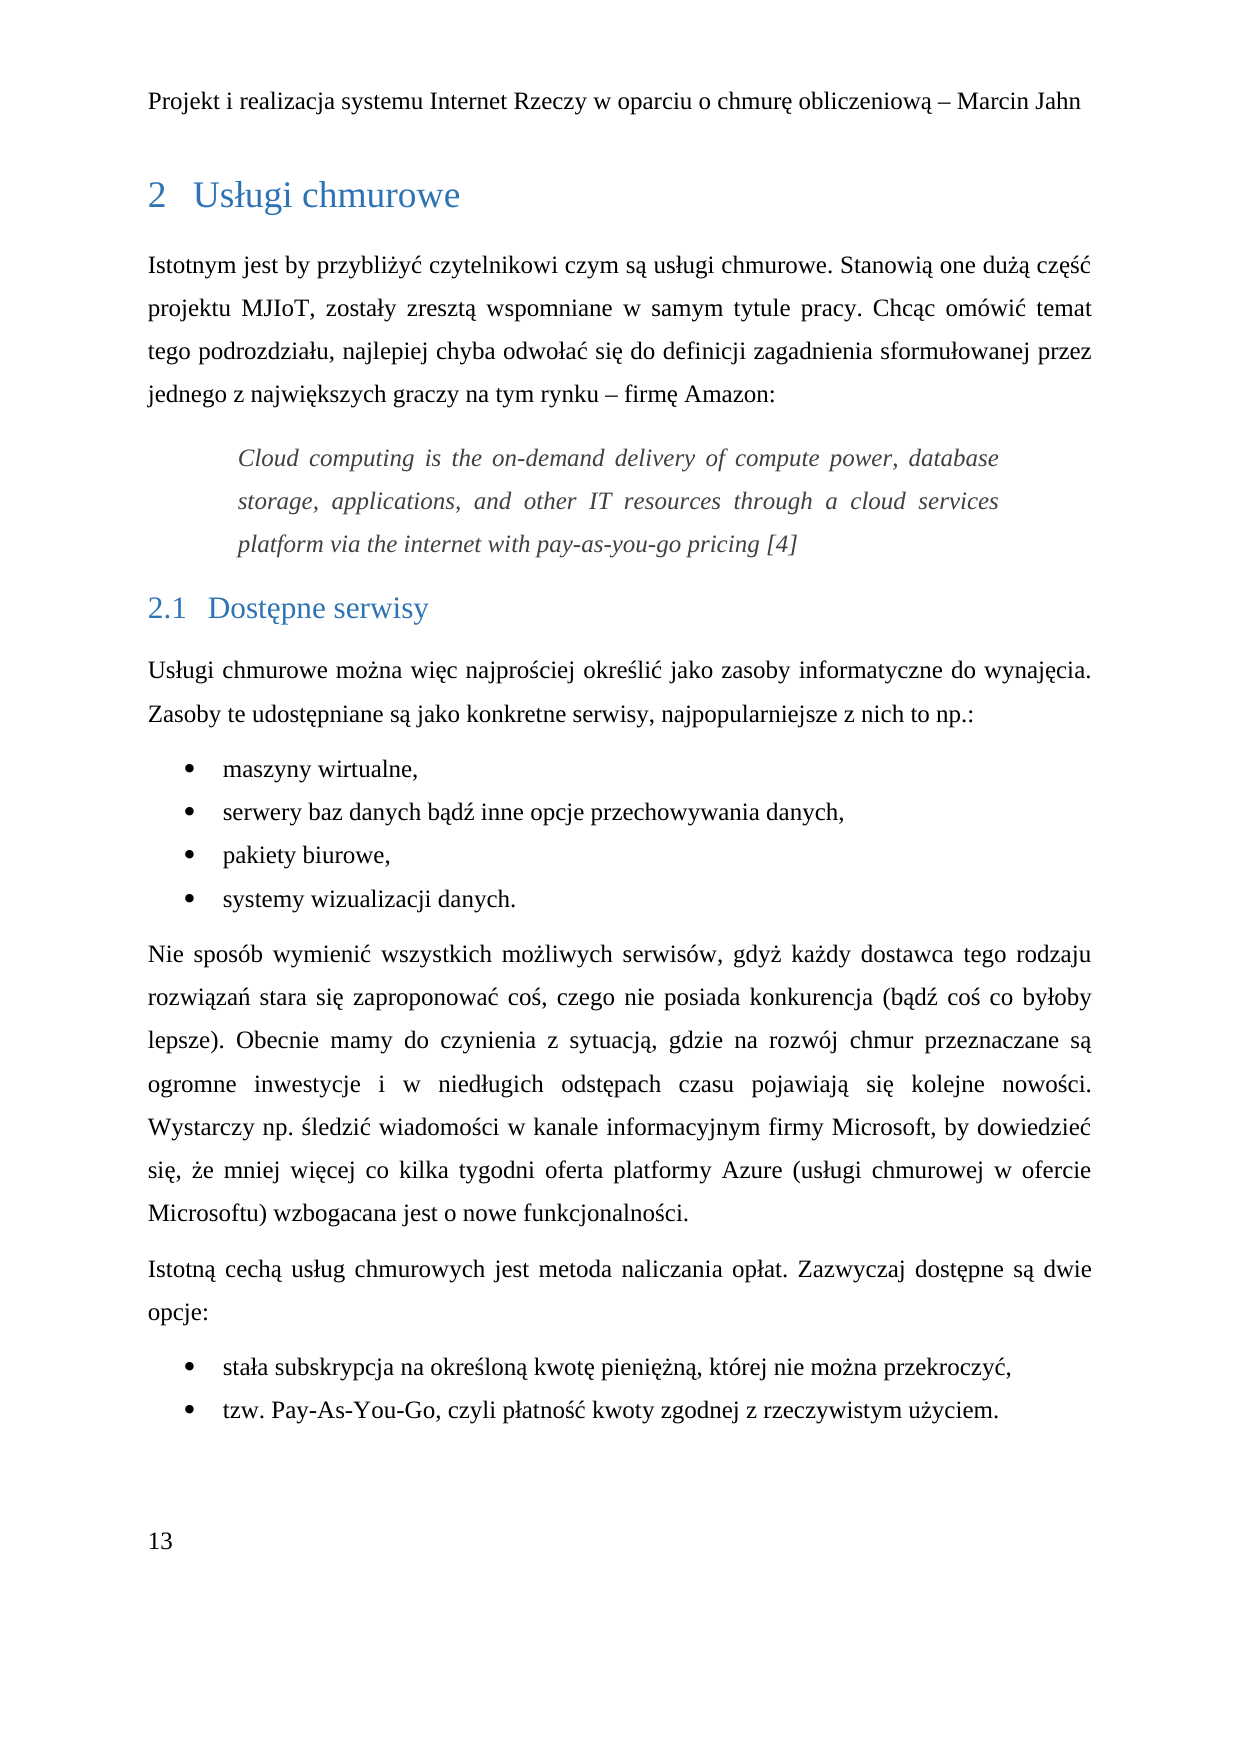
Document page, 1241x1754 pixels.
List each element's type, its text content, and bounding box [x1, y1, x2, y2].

text Usługi chmurowe można więc najprościej określić jako zasoby informatyczne do wynajęcia. Zasoby te udostępniane są jako konkretne serwisy, najpopularniejsze z nich to np.: [148, 656, 1093, 727]
list stała subskrypcja na określoną kwotę pieniężną, której nie można przekroczyć, [185, 1352, 1093, 1381]
text Nie sposób wymienić wszystkich możliwych serwisów, gdyż każdy dostawca tego rodzaju rozwiązań stara się zaproponować coś, czego nie posiada konkurencja (bądź coś co byłoby lepsze). Obecnie mamy do czynienia z sytuacją, gdzie na rozwój chmur przeznaczane są ogromne inwestycje i w niedługich odstępach czasu pojawiają się kolejne nowości. Wystarczy np. śledzić wiadomości w kanale informacyjnym firmy Microsoft, by dowiedzieć się, że mniej więcej co kilka tygodni oferta platformy Azure (usługi chmurowej w ofercie Microsoftu) wzbogacana jest o nowe funkcjonalności. [148, 939, 1093, 1227]
list serwery baz danych bądź inne opcje przechowywania danych, [185, 797, 1093, 826]
subtitle Dostępne serwisy [148, 589, 1093, 625]
text Istotnym jest by przybliżyć czytelnikowi czym są usługi chmurowe. Stanowią one dużą część projektu MJIoT, zostały zresztą wspomniane w samym tytule pracy. Chcąc omówić temat tego podrozdziału, najlepiej chyba odwołać się do definicji zagadnienia sformułowanej przez jednego z największych graczy na tym rynku – firmę Amazon: [148, 250, 1093, 408]
list pakiety biurowe, [185, 841, 1093, 869]
list maszyny wirtualne, [185, 754, 1093, 783]
text Istotną cechą usług chmurowych jest metoda naliczania opłat. Zazwyczaj dostępne są dwie opcje: [148, 1254, 1093, 1326]
list systemy wizualizacji danych. [185, 884, 1093, 912]
list tzw. Pay-As-You-Go, czyli płatność kwoty zgodnej z rzeczywistym użyciem. [185, 1396, 1093, 1424]
text Cloud computing is the on-demand delivery of compute power, database storage, applications, and other IT resources through a cloud services platform via the internet with pay-as-you-go pricing [4] [238, 443, 1003, 558]
subtitle Usługi chmurowe [148, 173, 1093, 216]
